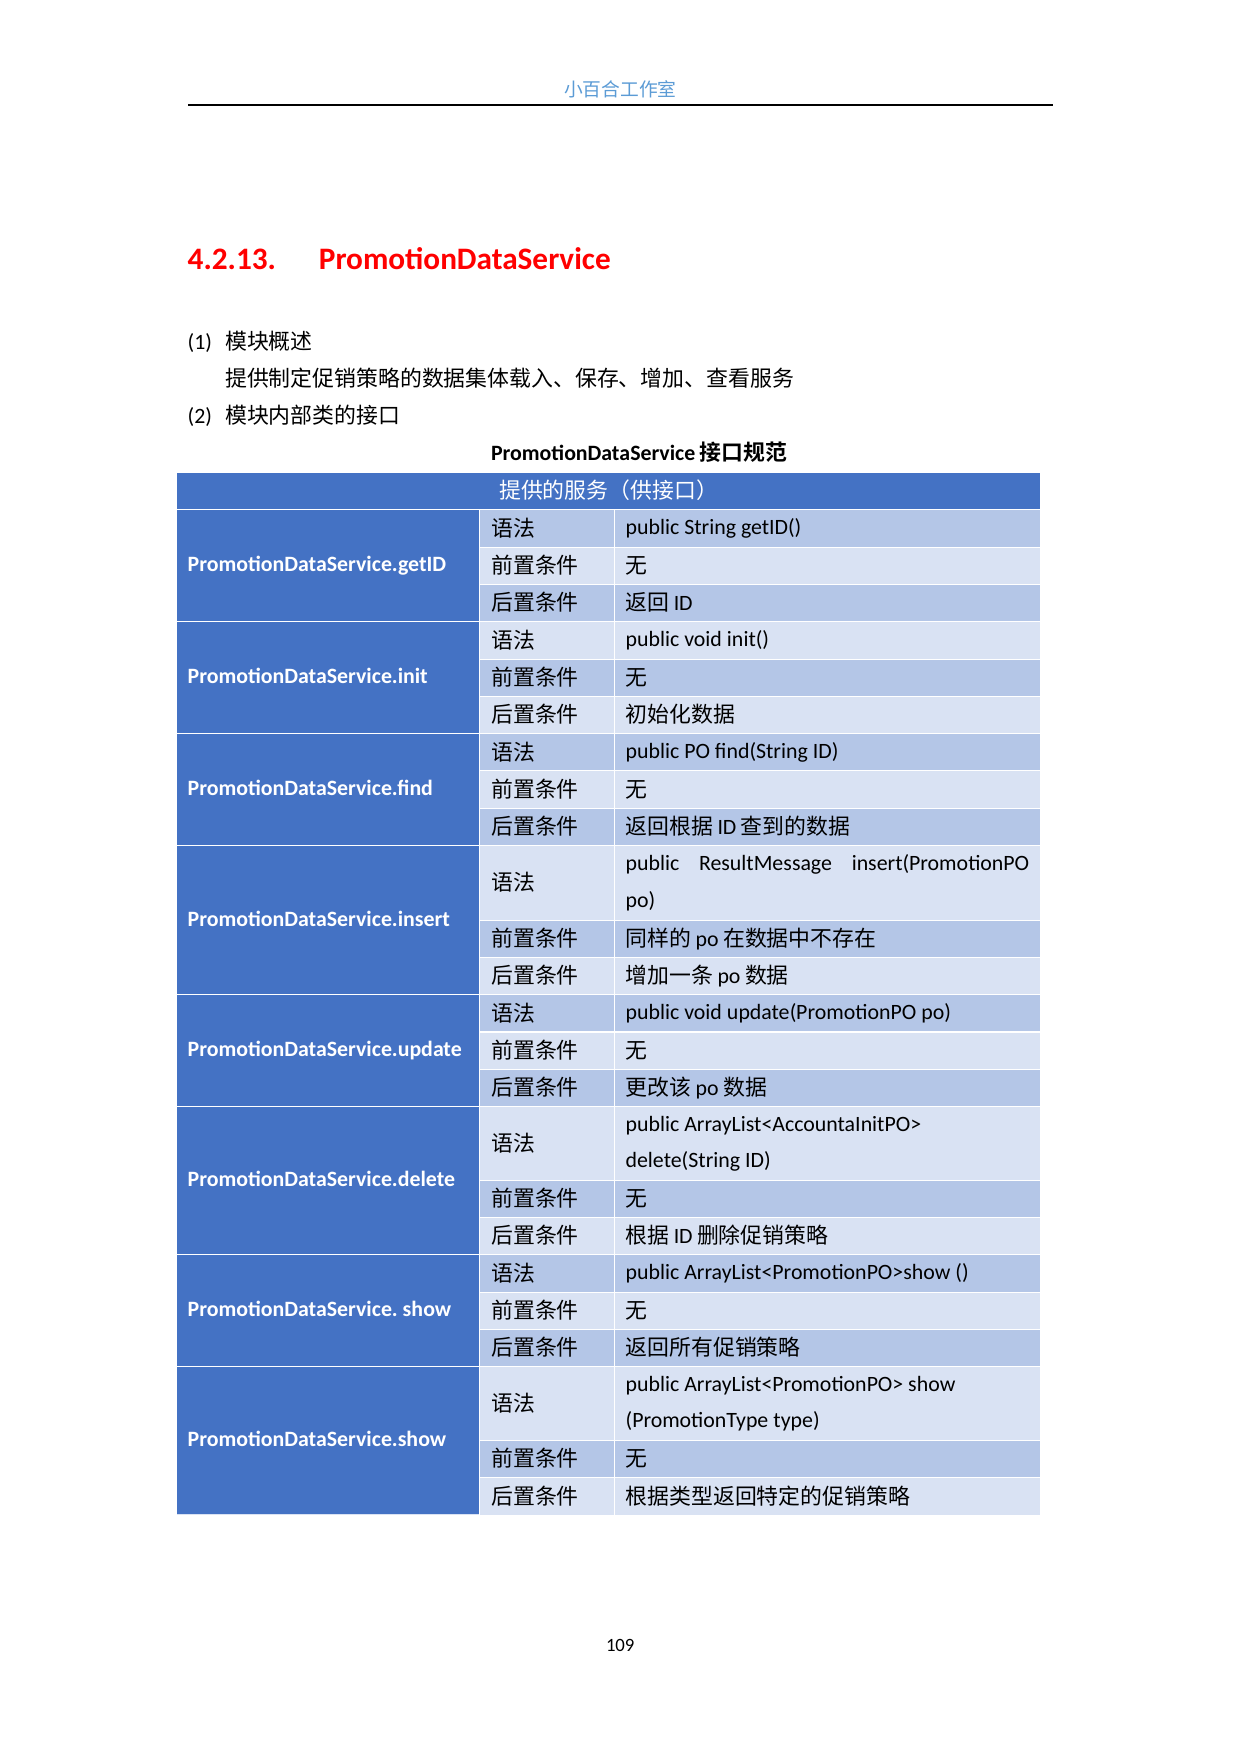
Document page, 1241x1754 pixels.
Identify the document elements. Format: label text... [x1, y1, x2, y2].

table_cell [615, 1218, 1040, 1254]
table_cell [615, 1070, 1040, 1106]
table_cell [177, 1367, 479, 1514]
list 模块概述 [187, 323, 1053, 356]
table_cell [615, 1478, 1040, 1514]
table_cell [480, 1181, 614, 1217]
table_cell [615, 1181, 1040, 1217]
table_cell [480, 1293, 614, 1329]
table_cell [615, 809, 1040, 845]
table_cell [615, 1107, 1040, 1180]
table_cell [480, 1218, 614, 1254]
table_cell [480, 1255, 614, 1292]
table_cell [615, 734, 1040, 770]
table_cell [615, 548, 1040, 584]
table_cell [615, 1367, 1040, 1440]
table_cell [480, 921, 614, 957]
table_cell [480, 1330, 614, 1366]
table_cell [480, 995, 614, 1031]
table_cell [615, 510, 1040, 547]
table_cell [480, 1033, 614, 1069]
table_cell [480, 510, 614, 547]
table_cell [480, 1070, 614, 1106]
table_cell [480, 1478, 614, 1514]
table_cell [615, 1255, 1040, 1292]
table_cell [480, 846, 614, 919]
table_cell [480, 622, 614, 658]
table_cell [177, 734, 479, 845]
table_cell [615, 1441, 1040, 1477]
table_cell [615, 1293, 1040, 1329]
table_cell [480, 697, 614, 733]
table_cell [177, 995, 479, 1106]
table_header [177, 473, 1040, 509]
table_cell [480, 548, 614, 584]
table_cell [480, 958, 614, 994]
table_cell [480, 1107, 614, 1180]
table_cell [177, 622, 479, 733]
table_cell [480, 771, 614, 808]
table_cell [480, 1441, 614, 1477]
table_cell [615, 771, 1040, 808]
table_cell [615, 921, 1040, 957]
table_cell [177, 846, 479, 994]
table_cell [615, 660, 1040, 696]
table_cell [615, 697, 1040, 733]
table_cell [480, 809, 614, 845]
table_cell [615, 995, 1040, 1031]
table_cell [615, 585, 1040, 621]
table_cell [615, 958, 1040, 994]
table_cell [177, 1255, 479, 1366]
subtitle PromotionDataService [187, 226, 1053, 291]
list 模块内部类的接口 [187, 398, 1053, 430]
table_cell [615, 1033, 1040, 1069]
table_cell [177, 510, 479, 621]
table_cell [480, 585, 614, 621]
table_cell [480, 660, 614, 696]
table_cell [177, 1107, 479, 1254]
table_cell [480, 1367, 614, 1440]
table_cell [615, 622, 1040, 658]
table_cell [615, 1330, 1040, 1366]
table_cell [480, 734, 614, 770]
list 提供制定促销策略的数据集体载入、保存、增加、查看服务 [225, 360, 1053, 393]
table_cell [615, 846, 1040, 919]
list PromotionDataService接口规范 [225, 435, 1053, 467]
